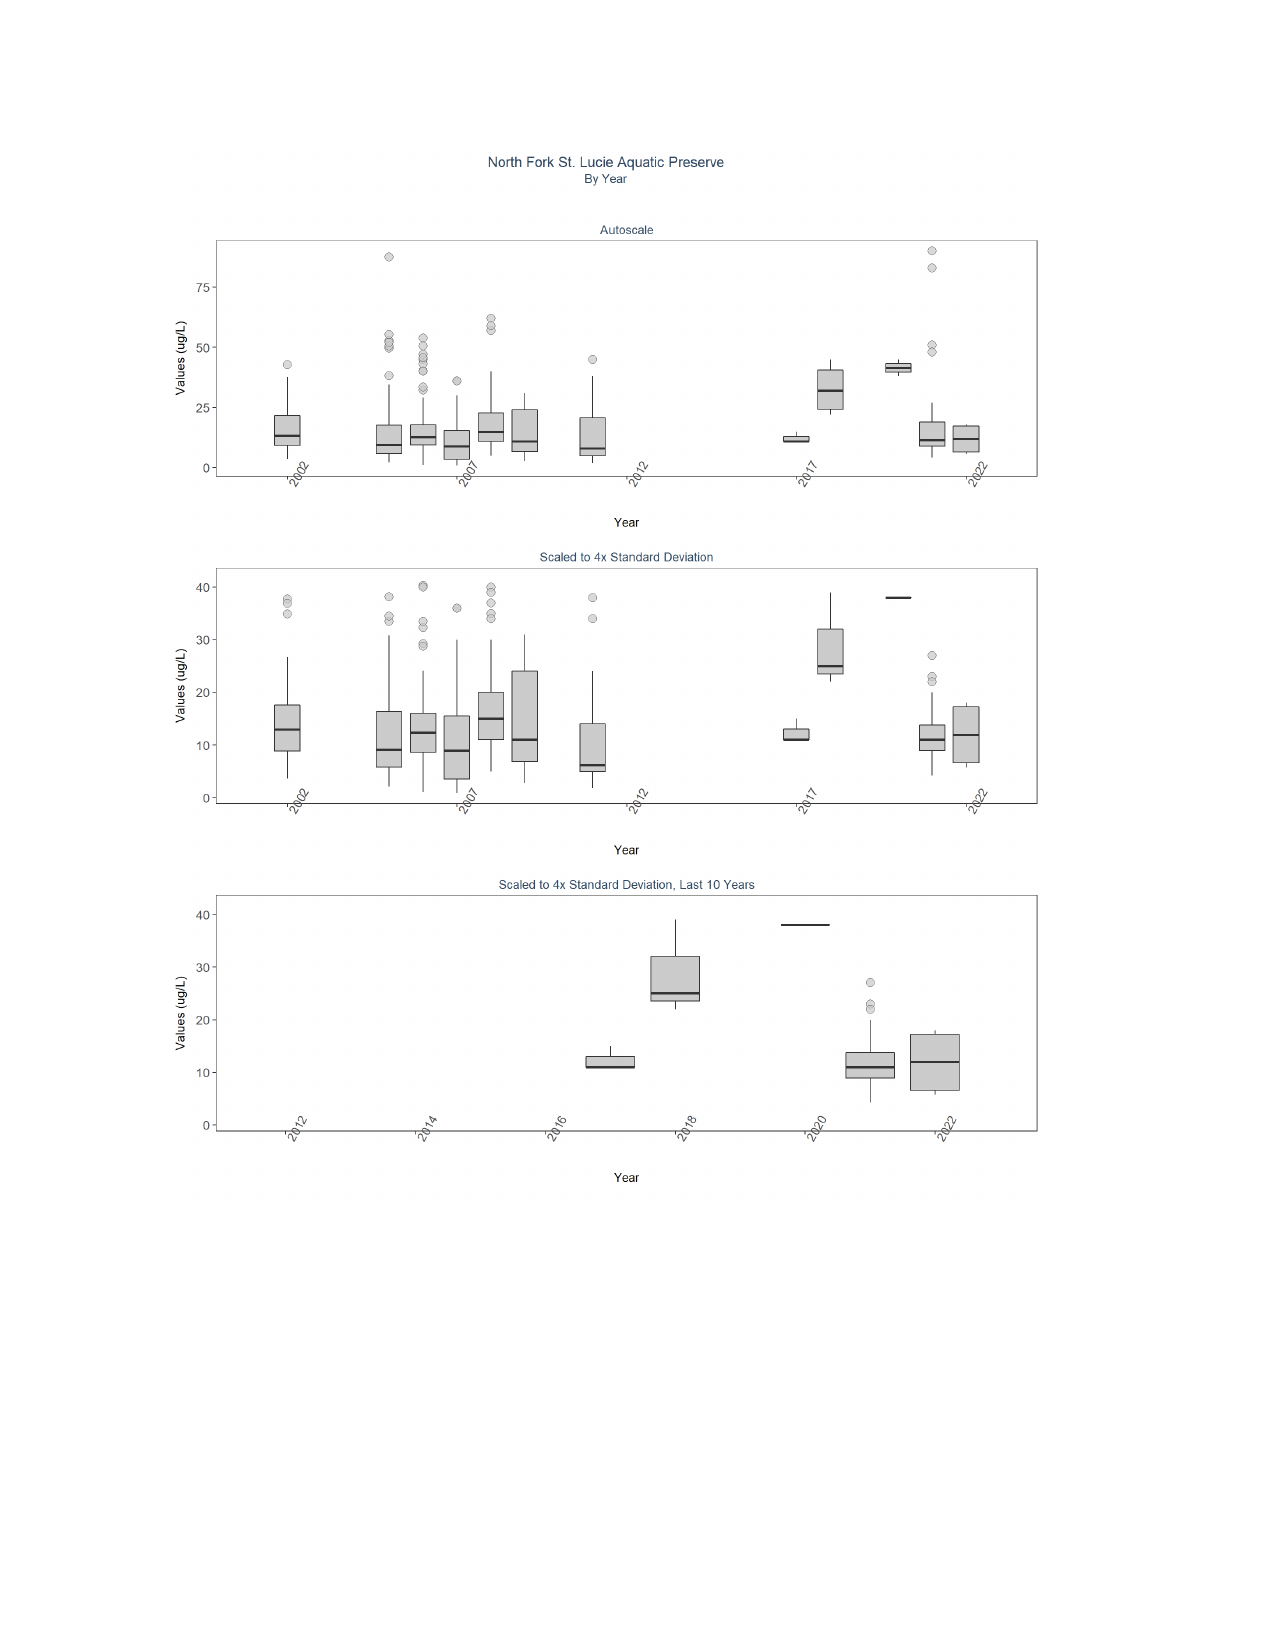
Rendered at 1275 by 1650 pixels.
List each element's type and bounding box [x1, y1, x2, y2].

picture [168, 150, 1044, 1200]
